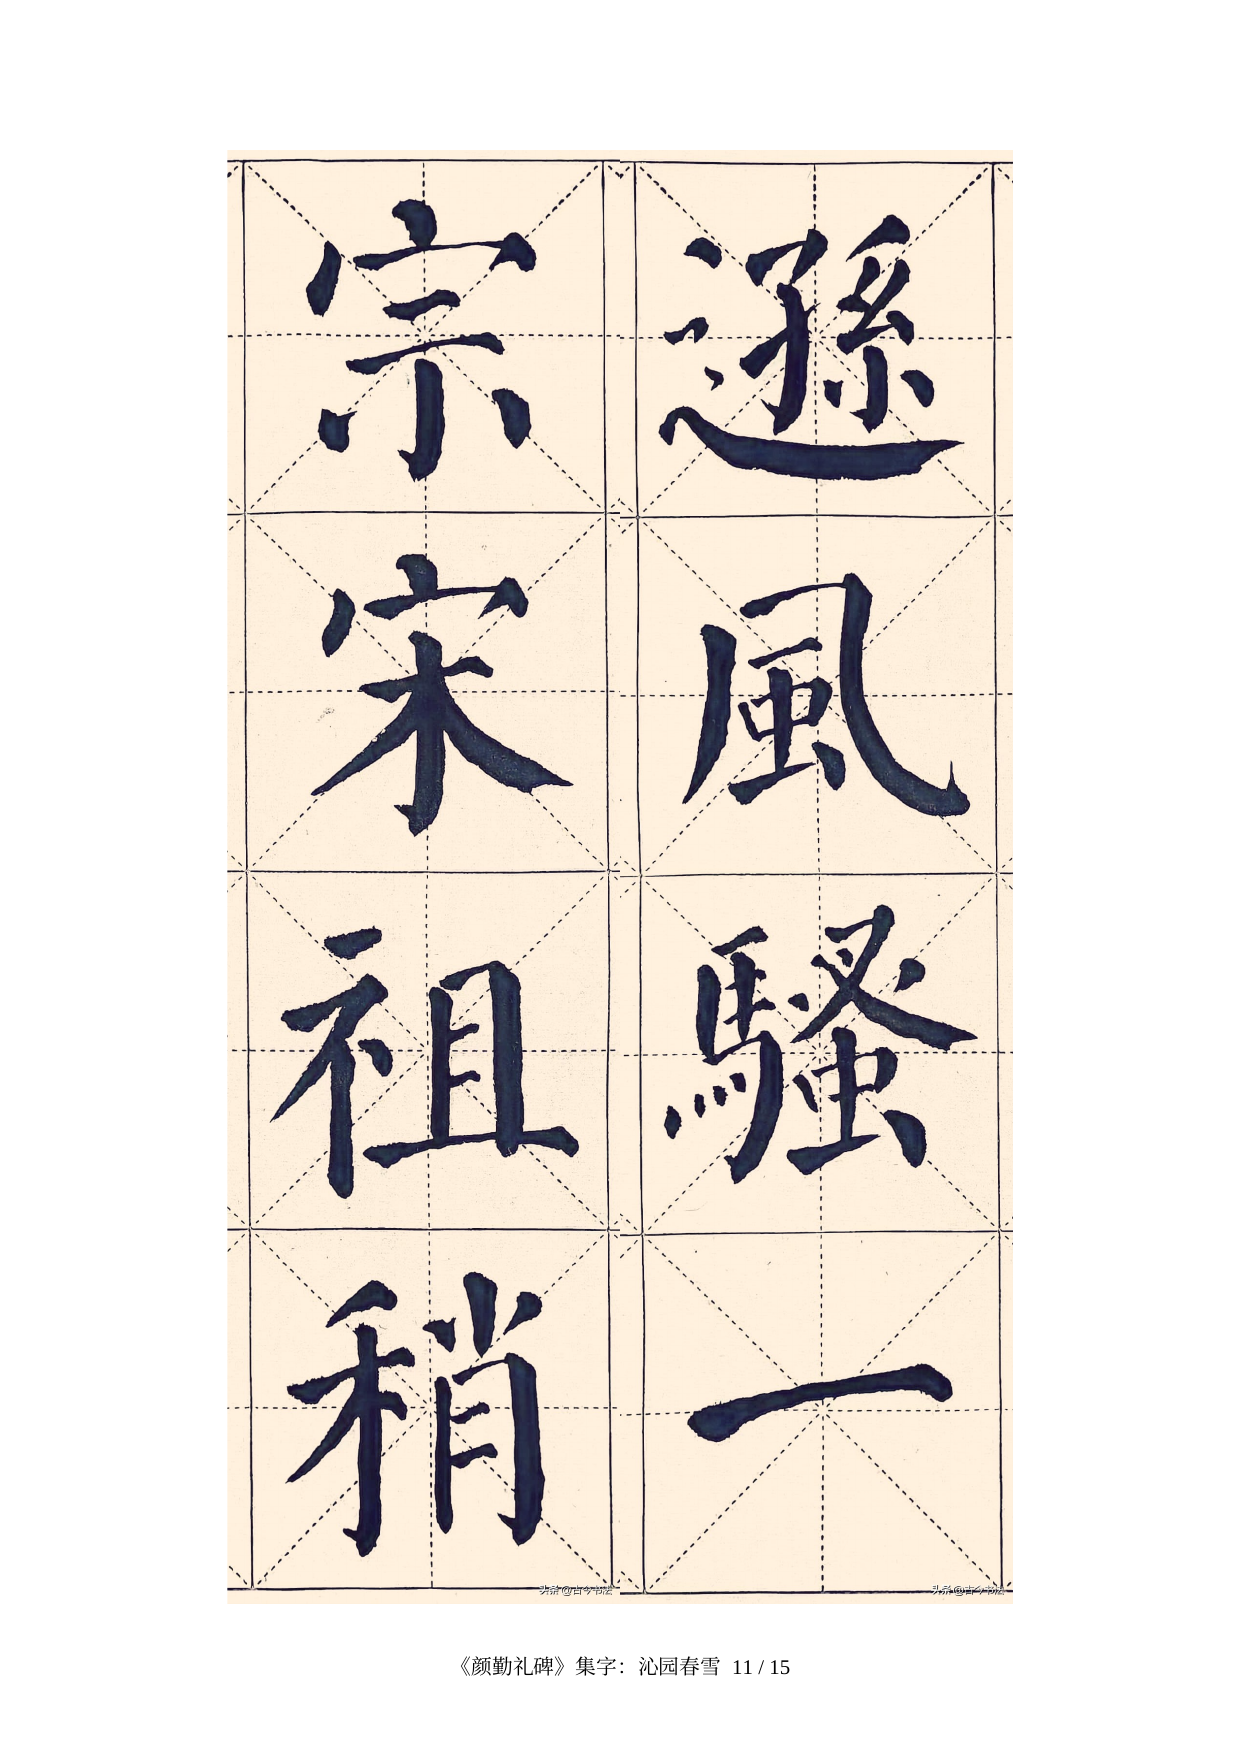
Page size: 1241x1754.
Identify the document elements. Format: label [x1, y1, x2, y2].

picture [227, 150, 1013, 1604]
